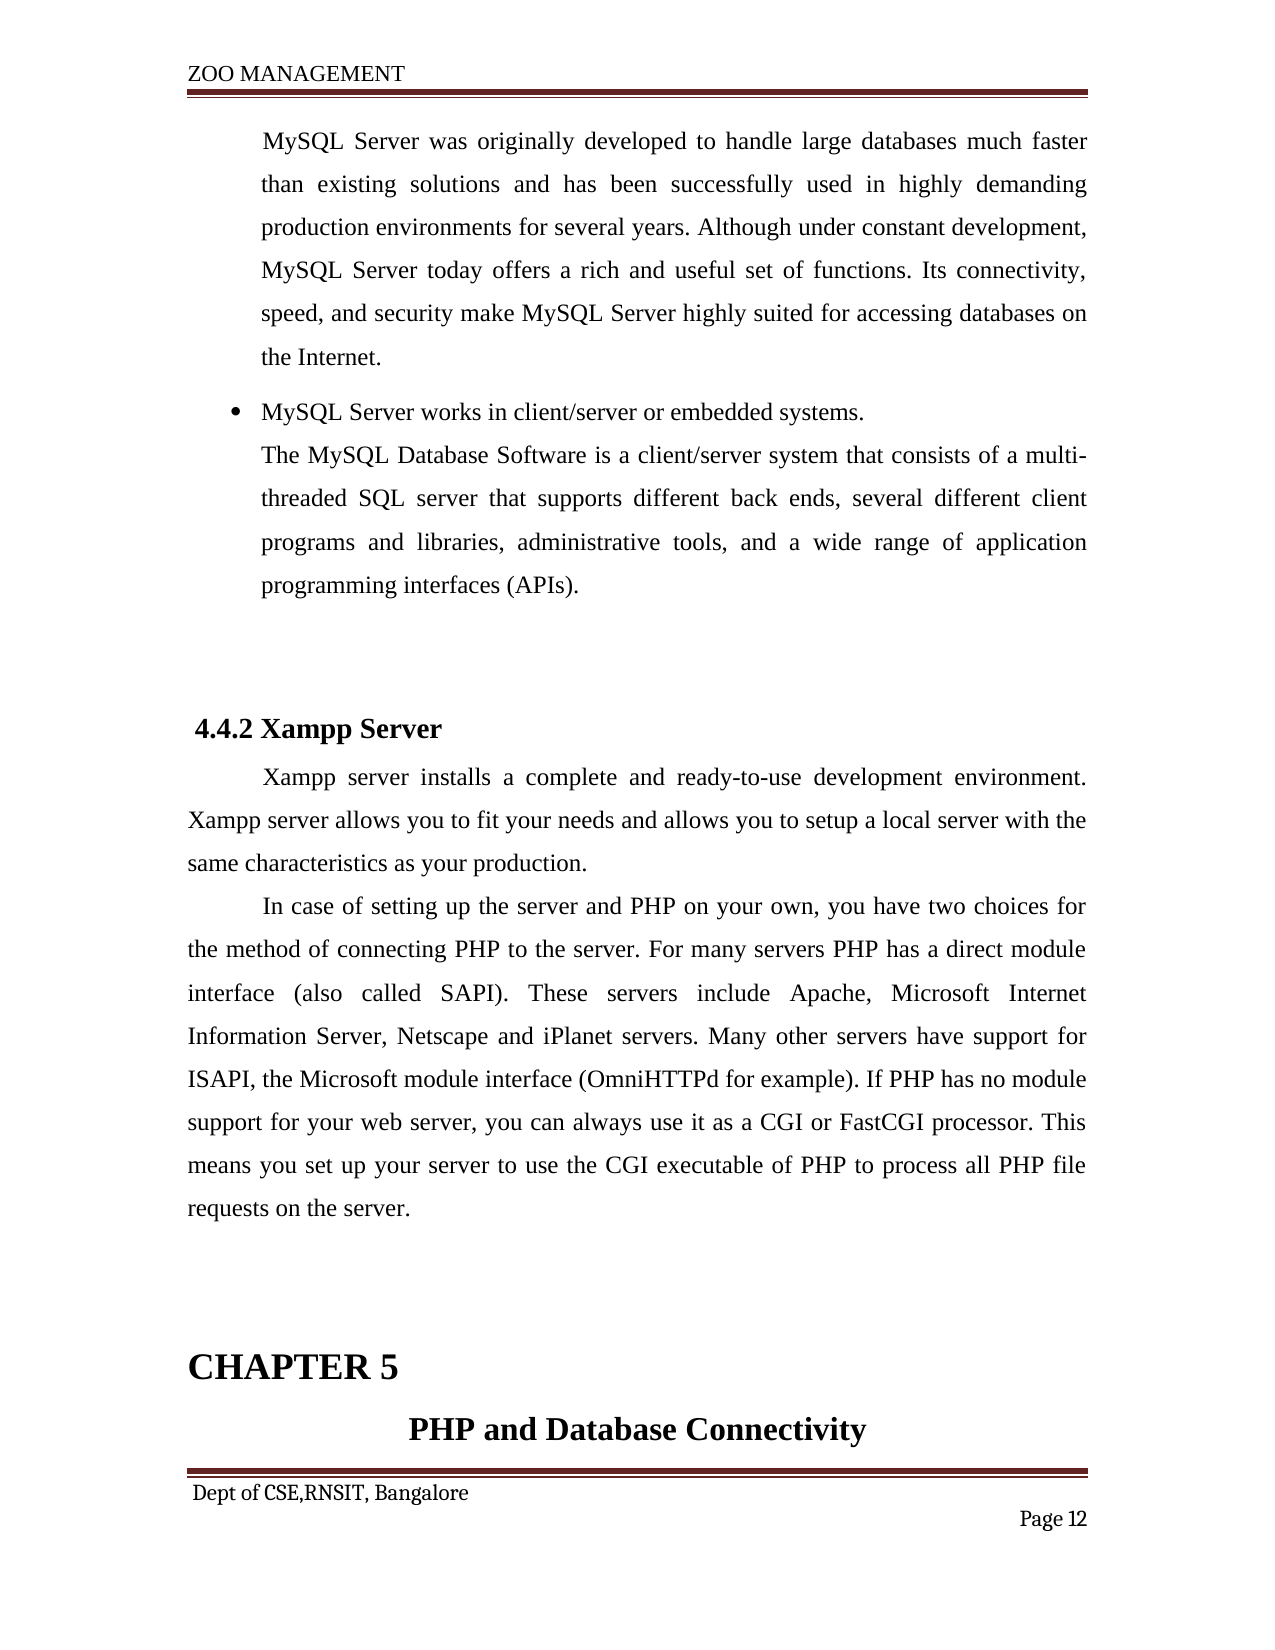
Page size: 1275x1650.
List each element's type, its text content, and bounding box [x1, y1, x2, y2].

text CHAPTER 5 [187, 1344, 1088, 1387]
text MySQL Server was originally developed to handle large databases much faster than existing solutions and has been successfully used in highly demanding production environments for several years. Although under constant development, MySQL Server today offers a rich and useful set of functions. Its connectivity, speed, and security make MySQL Server highly suited for accessing databases on the Internet. [261, 126, 1088, 370]
text In case of setting up the server and PHP on your own, you have two choices for the method of connecting PHP to the server. For many servers PHP has a direct module interface (also called SAPI). These servers include Apache, Microsoft Internet Information Server, Netscape and iPlanet servers. Many other servers have support for ISAPI, the Microsoft module interface (OmniHTTPd for example). If PHP has no module support for your web server, you can always use it as a CGI or FastCGI processor. This means you set up your server to use the CGI executable of PHP to process all PHP file requests on the server. [187, 891, 1088, 1222]
text PHP and Database Connectivity [187, 1409, 1088, 1447]
text 4.4.2 Xampp Server [187, 712, 1088, 745]
text The MySQL Database Software is a client/server system that consists of a multi-threaded SQL server that supports different back ends, several different client programs and libraries, administrative tools, and a wide range of application programming interfaces (APIs). [261, 440, 1088, 598]
text Xampp server installs a complete and ready-to-use development environment. Xampp server allows you to fit your needs and allows you to setup a local server with the same characteristics as your production. [187, 762, 1088, 877]
list MySQL Server works in client/server or embedded systems. [231, 397, 1088, 426]
